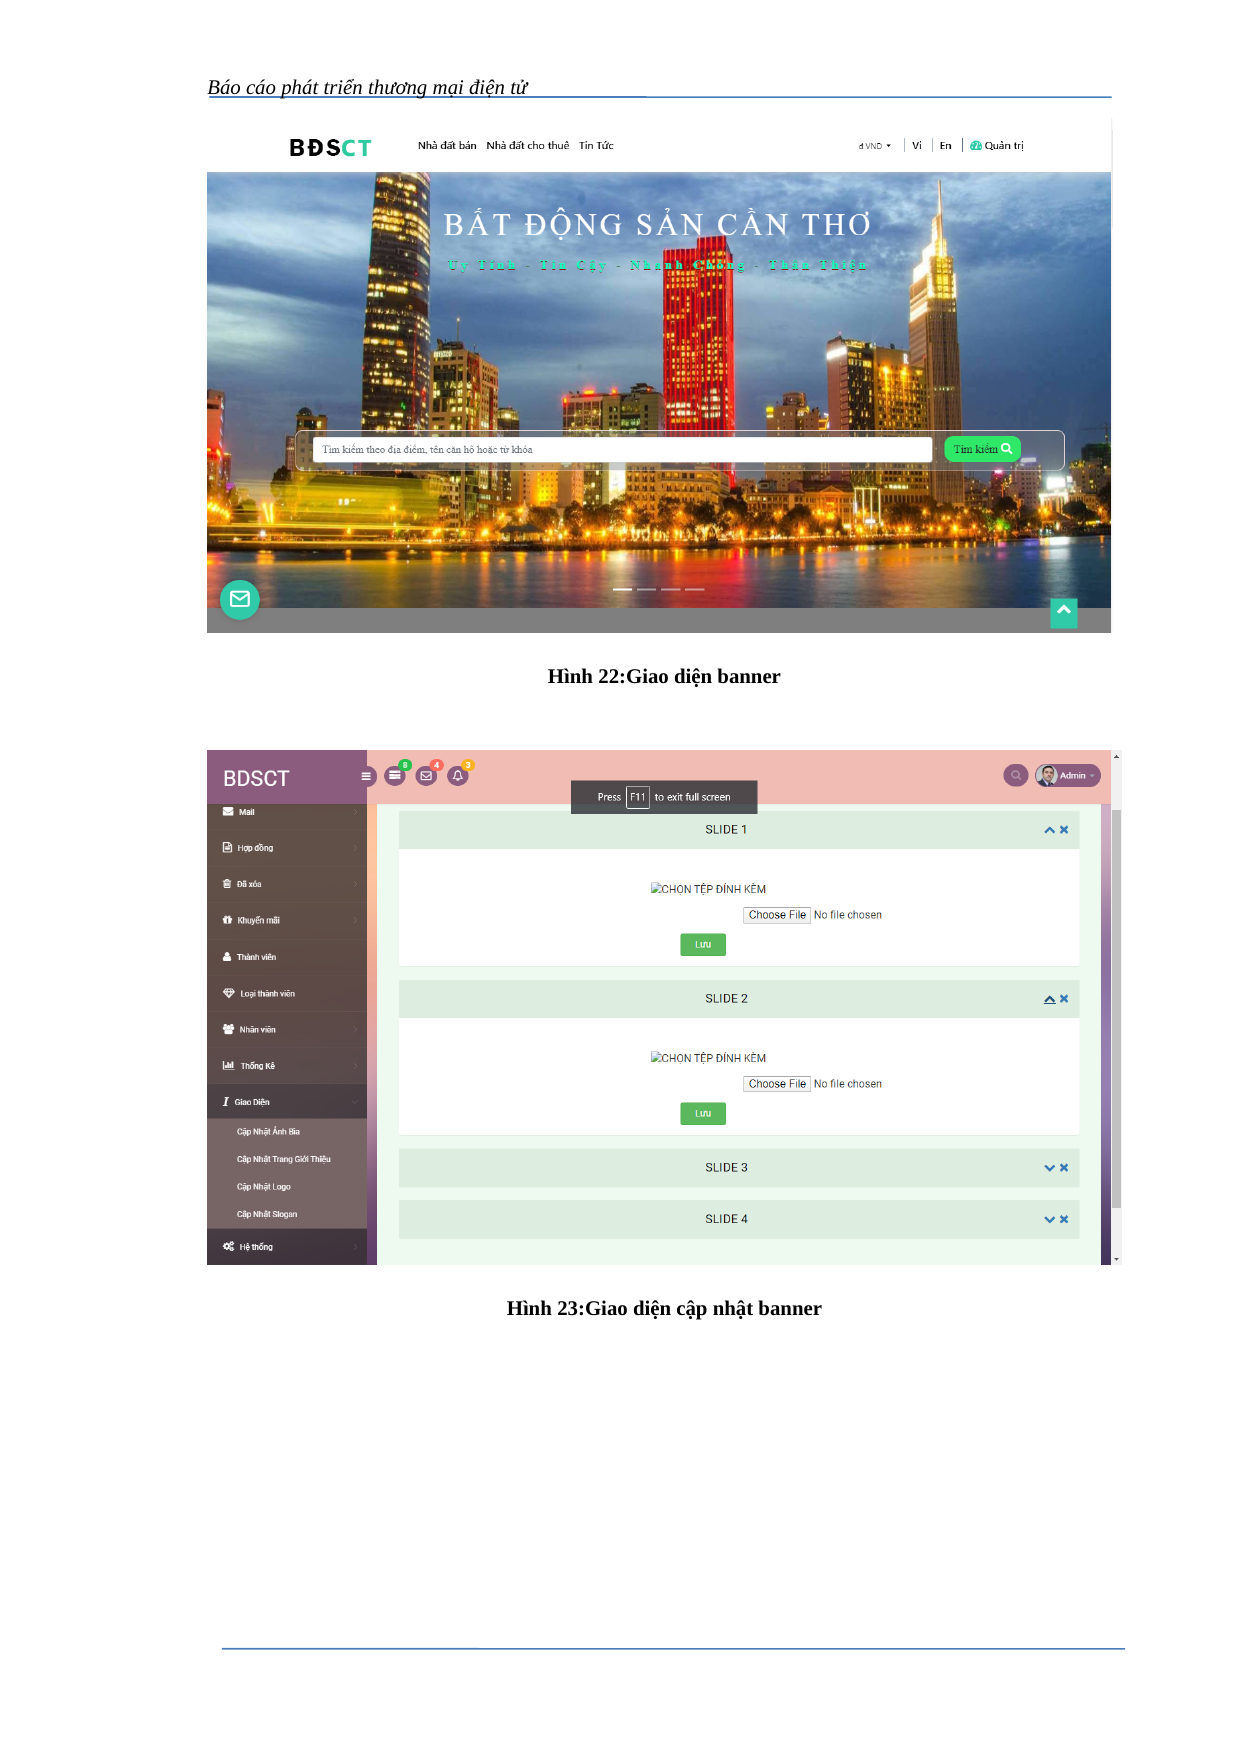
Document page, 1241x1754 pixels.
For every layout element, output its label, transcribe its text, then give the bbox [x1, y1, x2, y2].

picture [207, 750, 1122, 1265]
picture [207, 118, 1113, 633]
